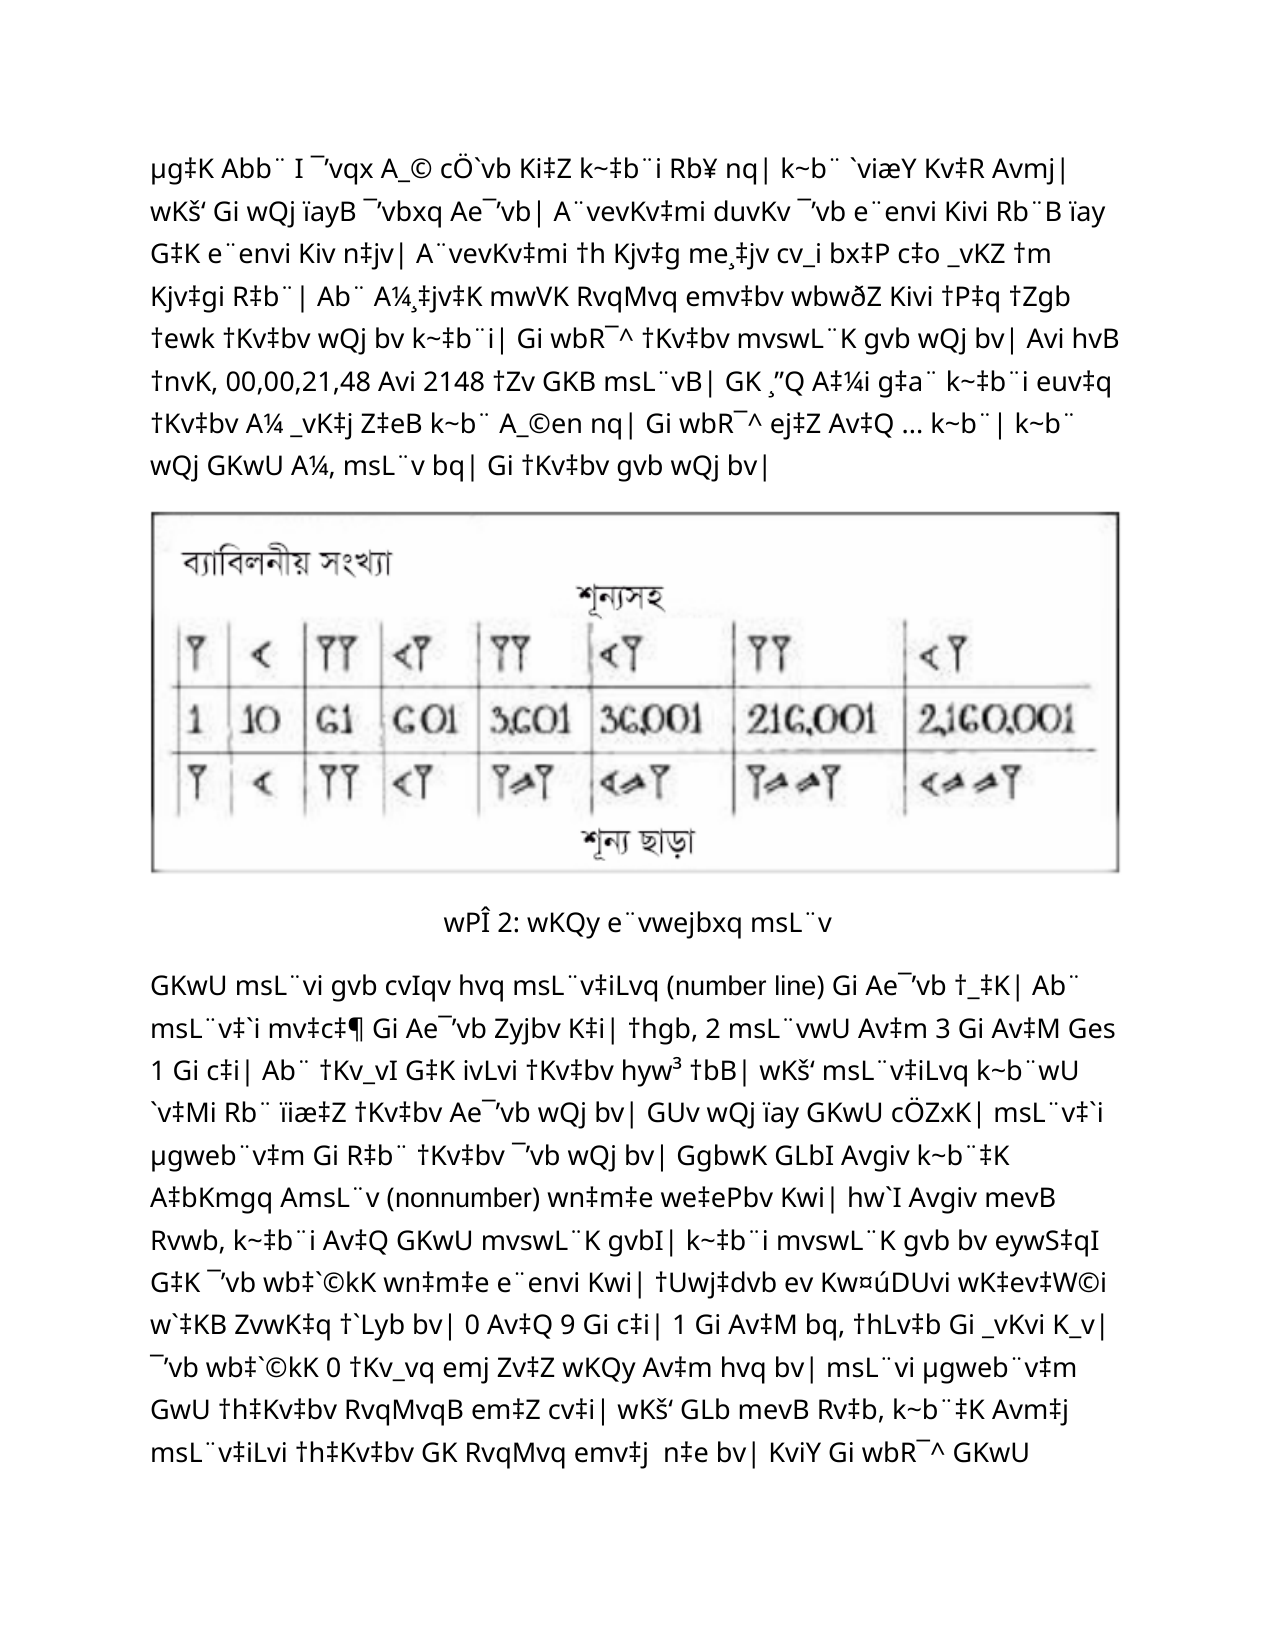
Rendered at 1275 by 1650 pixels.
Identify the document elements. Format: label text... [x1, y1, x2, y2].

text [150, 150, 1125, 484]
text wPÎ 2: wKQy e¨vwejbxq msL¨v [150, 903, 1125, 940]
picture [150, 509, 1126, 879]
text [150, 967, 1125, 1470]
